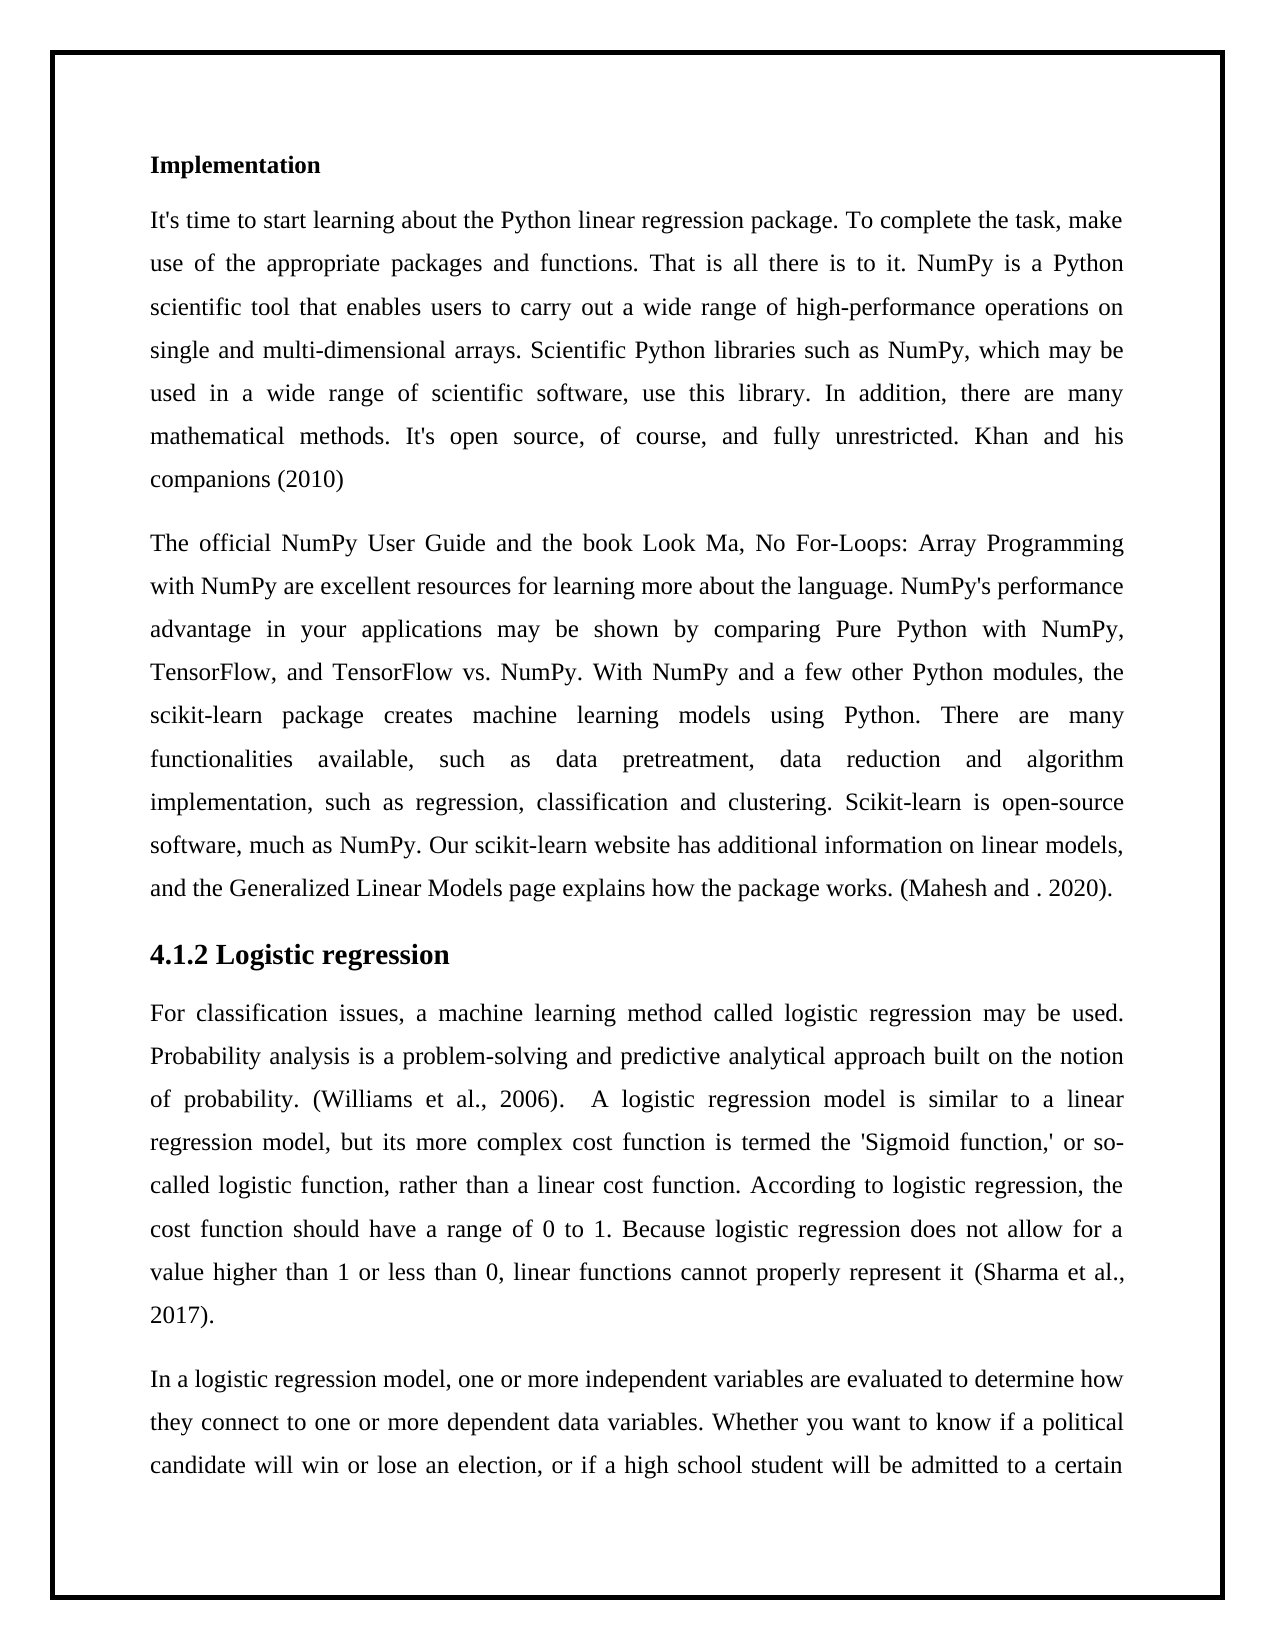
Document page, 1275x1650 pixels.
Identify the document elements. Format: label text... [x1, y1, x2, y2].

text 4.1.2 Logistic regression [150, 937, 1125, 971]
text For classification issues, a machine learning method called logistic regression may be used. Probability analysis is a problem-solving and predictive analytical approach built on the notion of probability. (Williams et al., 2006). A logistic regression model is similar to a linear regression model, but its more complex cost function is termed the 'Sigmoid function,' or so-called logistic function, rather than a linear cost function. According to logistic regression, the cost function should have a range of 0 to 1. Because logistic regression does not allow for a value higher than 1 or less than 0, linear functions cannot properly represent it (Sharma et al., 2017). [150, 998, 1125, 1329]
text It's time to start learning about the Python linear regression package. To complete the task, make use of the appropriate packages and functions. That is all there is to it. NumPy is a Python scientific tool that enables users to carry out a wide range of high-performance operations on single and multi-dimensional arrays. Scientific Python libraries such as NumPy, which may be used in a wide range of scientific software, use this library. In addition, there are many mathematical methods. It's open source, of course, and fully unrestricted. Khan and his companions (2010) [150, 205, 1125, 493]
text Implementation [150, 150, 1125, 179]
text The official NumPy User Guide and the book Look Ma, No For-Loops: Array Programming with NumPy are excellent resources for learning more about the language. NumPy's performance advantage in your applications may be shown by comparing Pure Python with NumPy, TensorFlow, and TensorFlow vs. NumPy. With NumPy and a few other Python modules, the scikit-learn package creates machine learning models using Python. There are many functionalities available, such as data pretreatment, data reduction and algorithm implementation, such as regression, classification and clustering. Scikit-learn is open-source software, much as NumPy. Our scikit-learn website has additional information on linear models, and the Generalized Linear Models page explains how the package works. (Mahesh and . 2020). [150, 528, 1125, 902]
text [150, 1364, 1125, 1479]
